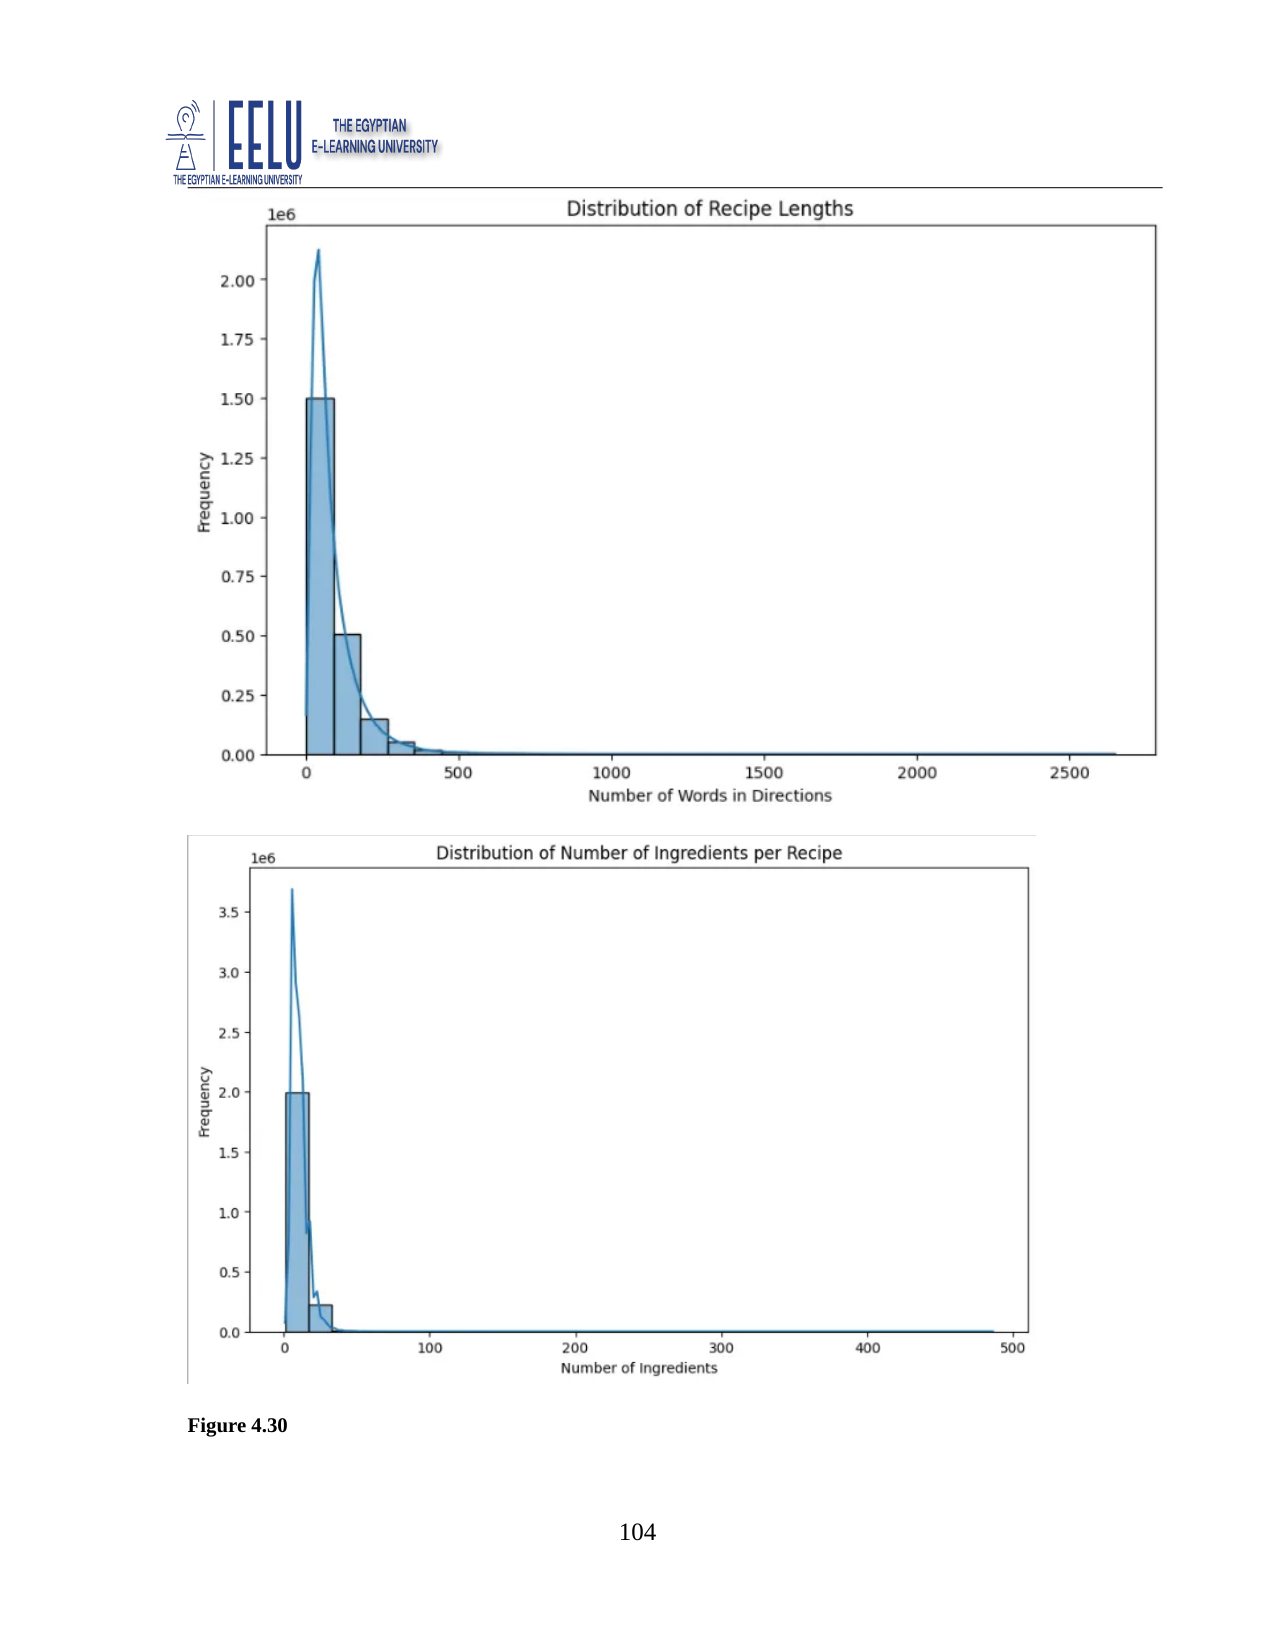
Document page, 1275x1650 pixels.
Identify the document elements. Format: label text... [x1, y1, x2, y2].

text Figure 4.30 [187, 1413, 1125, 1437]
picture [187, 835, 1037, 1384]
picture [150, 75, 1163, 806]
